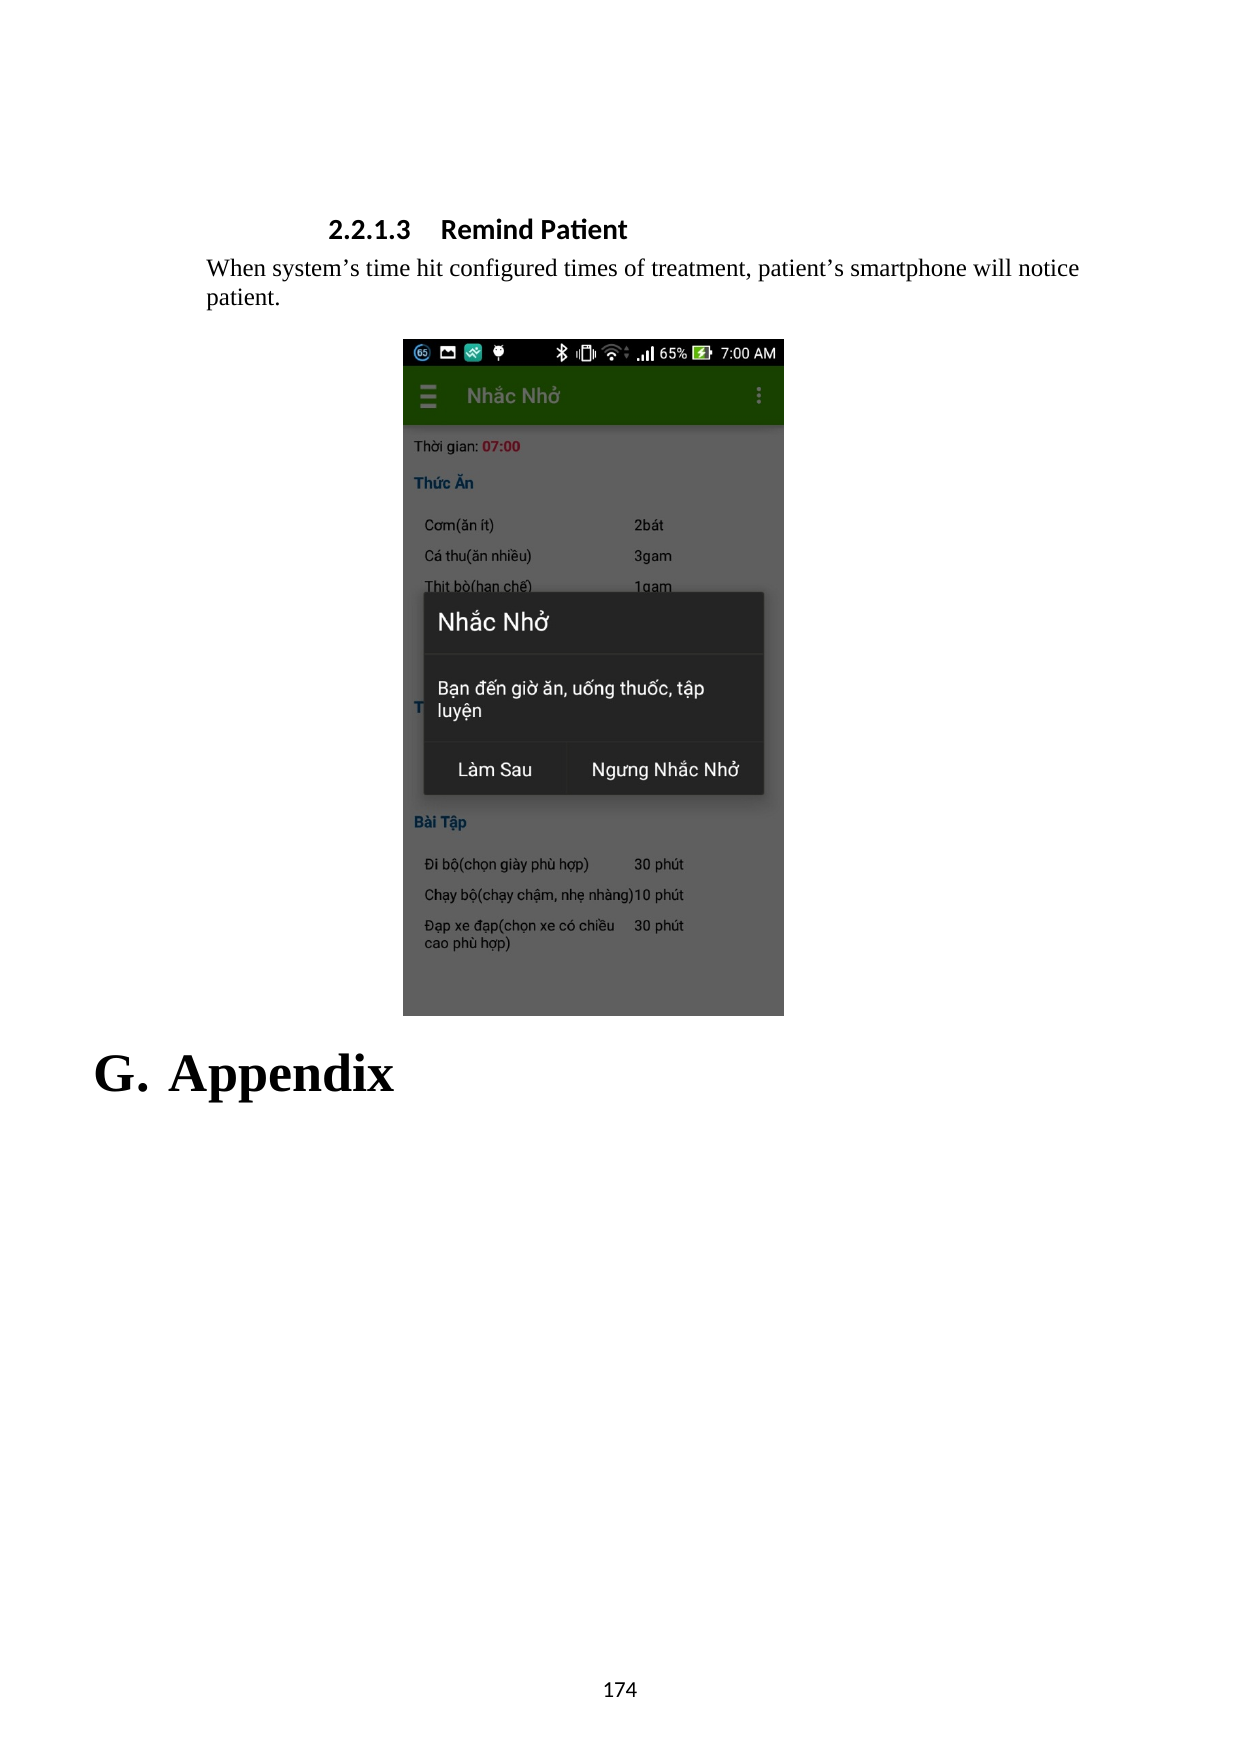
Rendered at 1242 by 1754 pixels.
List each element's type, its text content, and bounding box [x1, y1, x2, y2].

subtitle Appendix [94, 1041, 1146, 1103]
picture [403, 339, 784, 1016]
text When system’s time hit configured times of treatment, patient’s smartphone will notice patient. [206, 253, 1146, 310]
subtitle Remind Patient [328, 211, 1146, 247]
